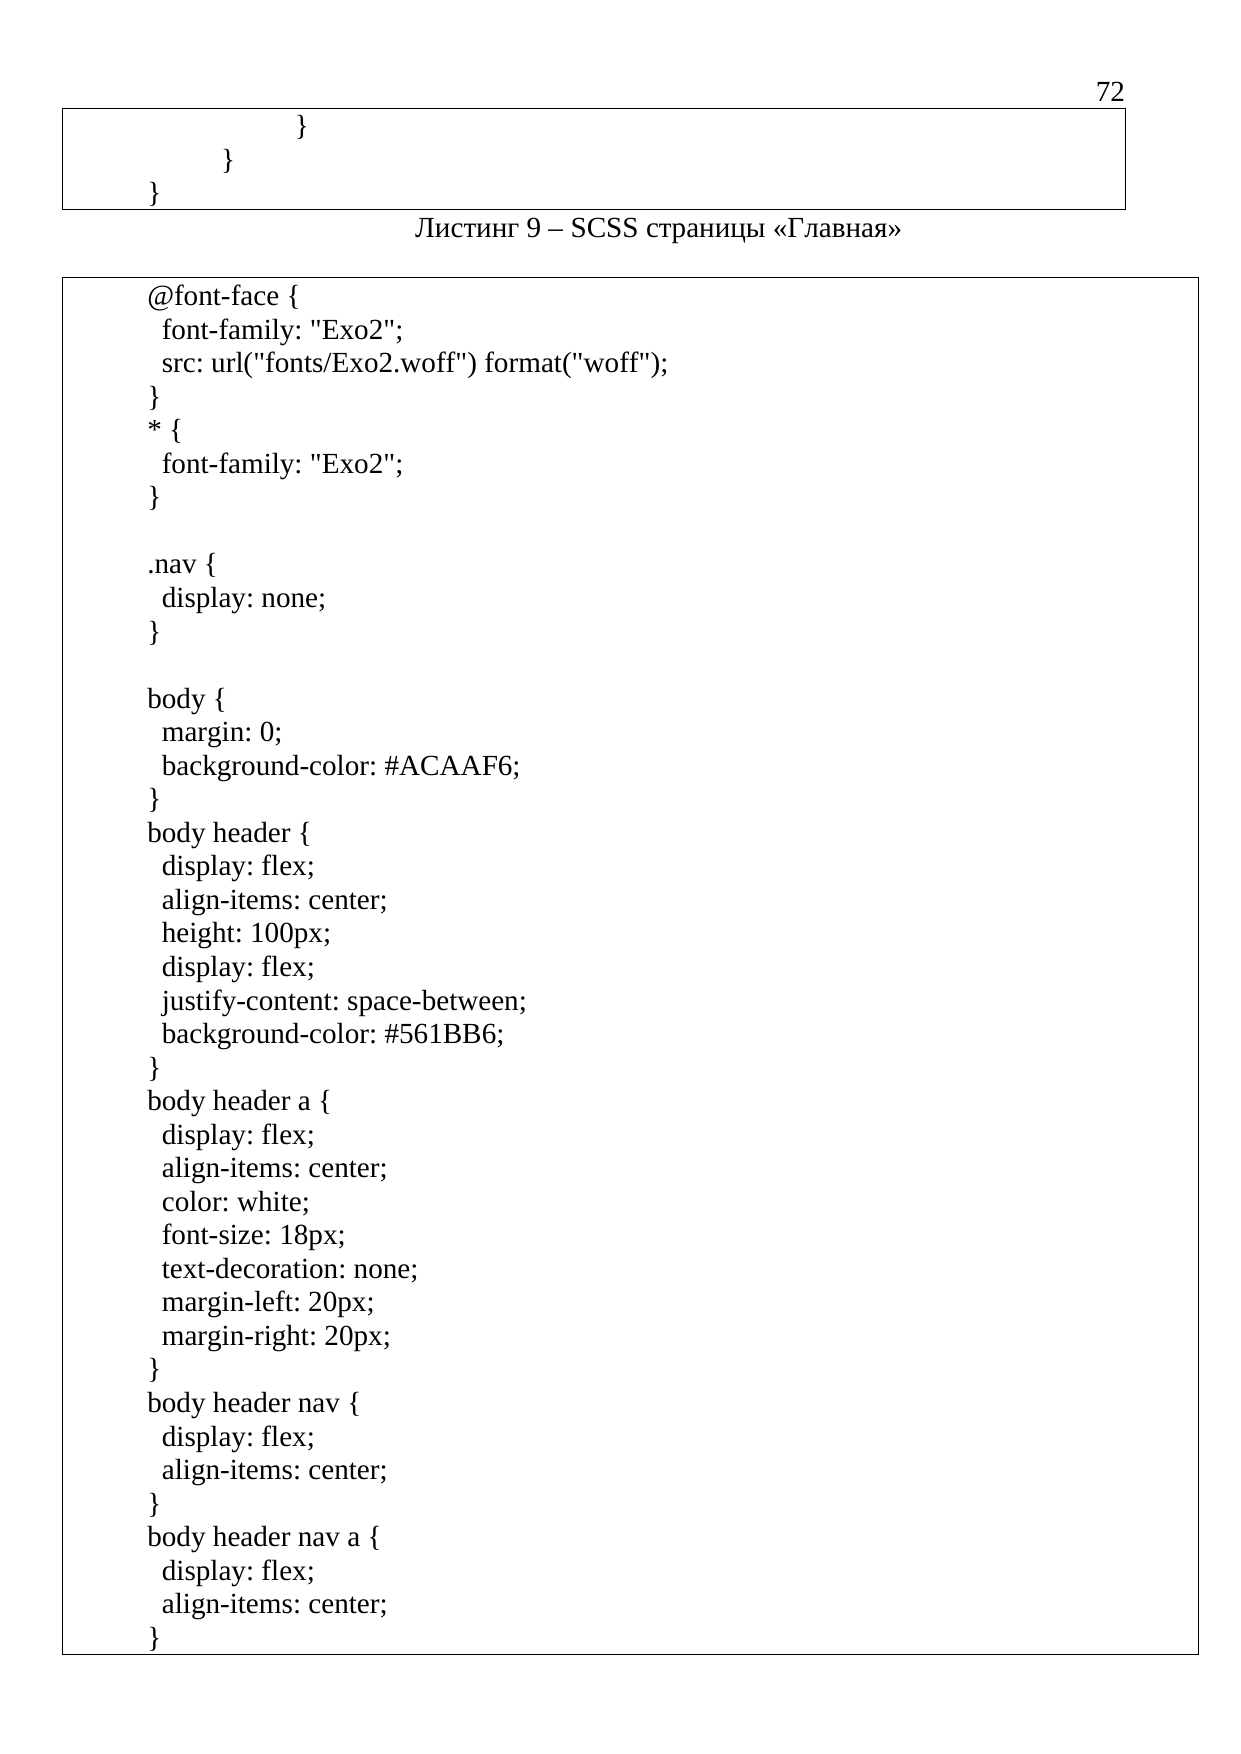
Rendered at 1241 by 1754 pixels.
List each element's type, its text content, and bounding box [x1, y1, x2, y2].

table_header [63, 109, 1125, 209]
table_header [63, 278, 1198, 1653]
text Листинг 9 – SCSS страницы «Главная» [136, 210, 1181, 244]
